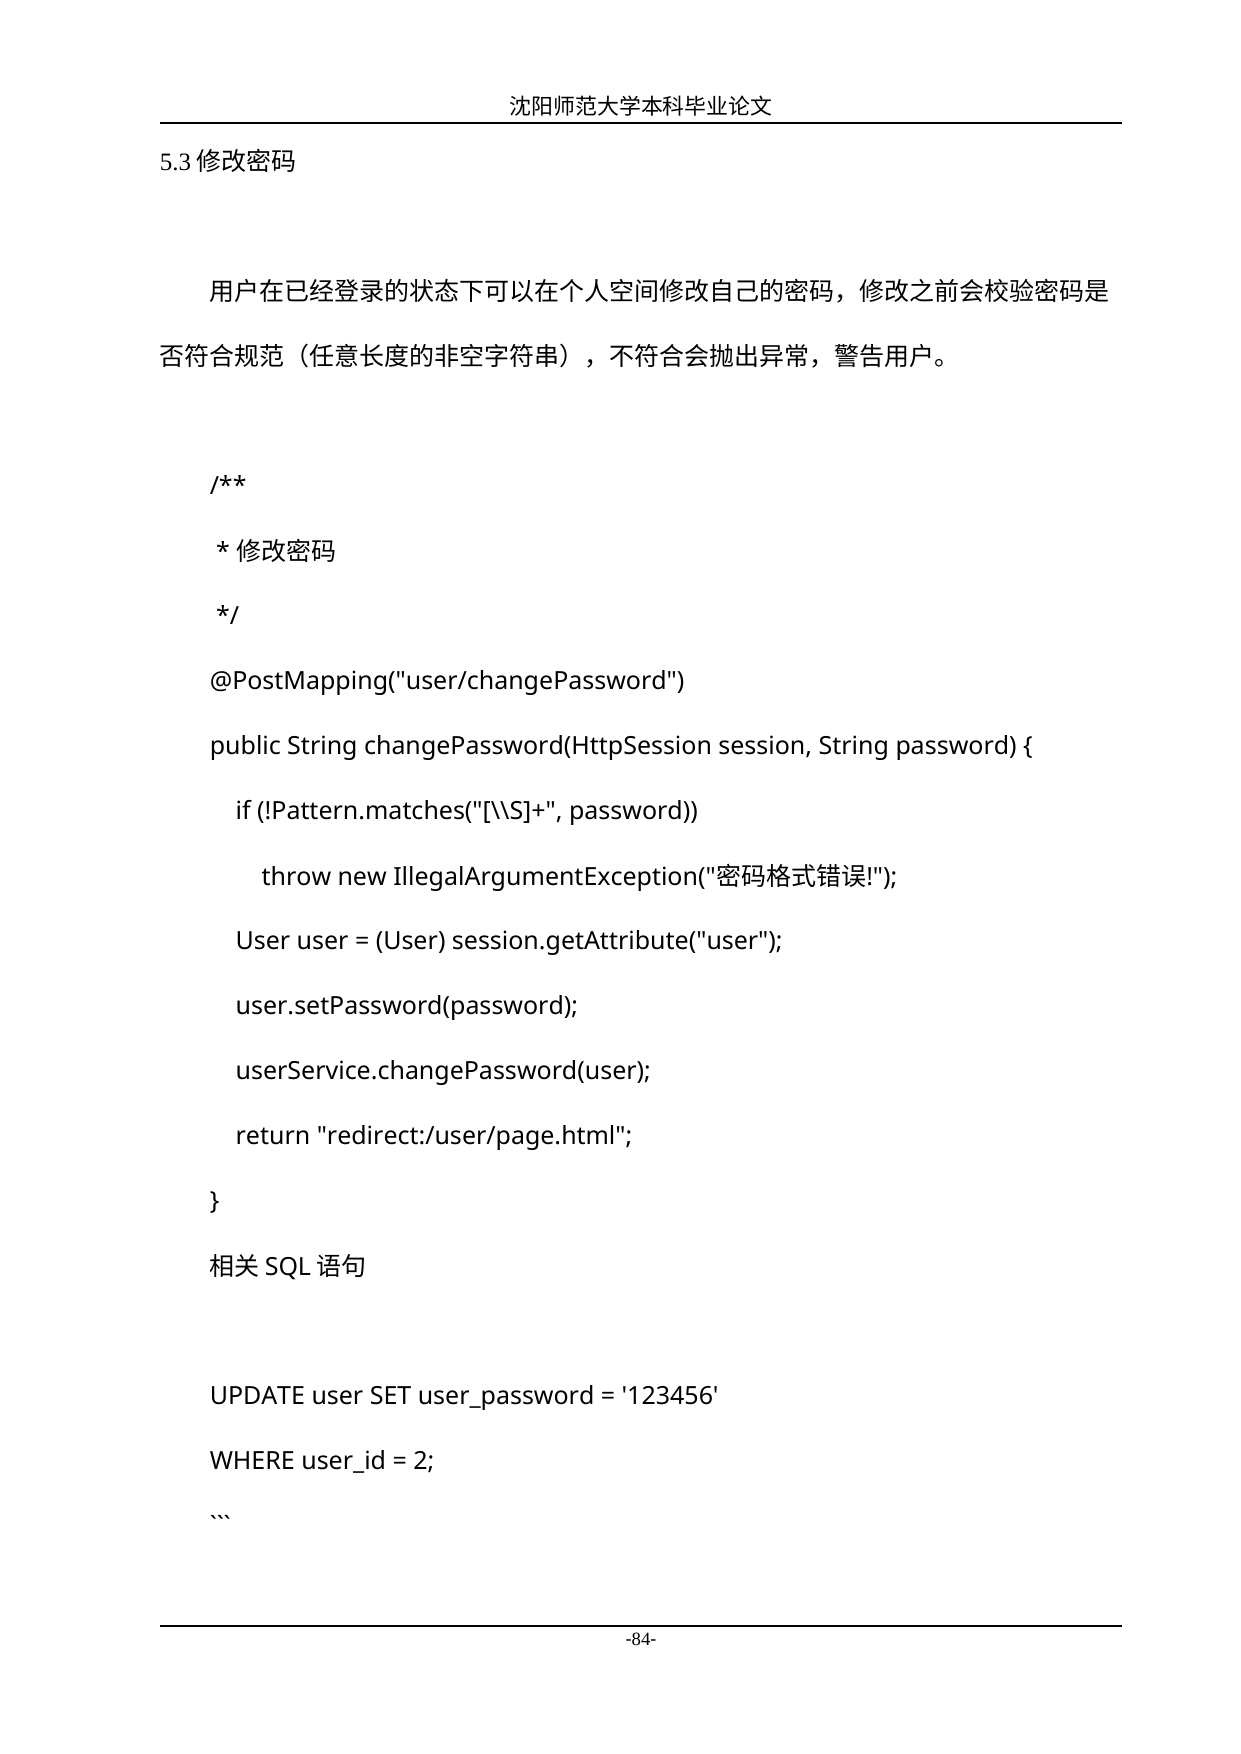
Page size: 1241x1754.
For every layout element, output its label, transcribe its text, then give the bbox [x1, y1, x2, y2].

text */ [159, 582, 1122, 647]
text ``` [159, 1492, 1122, 1557]
text return "redirect:/user/page.html"; [159, 1102, 1122, 1167]
text UPDATE user SET user_password = '123456' [159, 1362, 1122, 1427]
text 用户在已经登录的状态下可以在个人空间修改自己的密码，修改之前会校验密码是否符合规范（任意长度的非空字符串），不符合会抛出异常，警告用户。 [159, 257, 1122, 387]
text } [159, 1167, 1122, 1232]
text public String changePassword(HttpSession session, String password) { [159, 712, 1122, 777]
text if (!Pattern.matches("[\\S]+", password)) [159, 777, 1122, 842]
text WHERE user_id = 2; [159, 1427, 1122, 1492]
text /** [159, 452, 1122, 517]
text user.setPassword(password); [159, 972, 1122, 1037]
text * 修改密码 [159, 517, 1122, 582]
text throw new IllegalArgumentException("密码格式错误!"); [159, 842, 1122, 907]
subtitle 5.3修改密码 [159, 127, 1122, 192]
text User user = (User) session.getAttribute("user"); [159, 907, 1122, 972]
text userService.changePassword(user); [159, 1037, 1122, 1102]
text 相关SQL语句 [159, 1232, 1122, 1297]
text @PostMapping("user/changePassword") [159, 647, 1122, 712]
